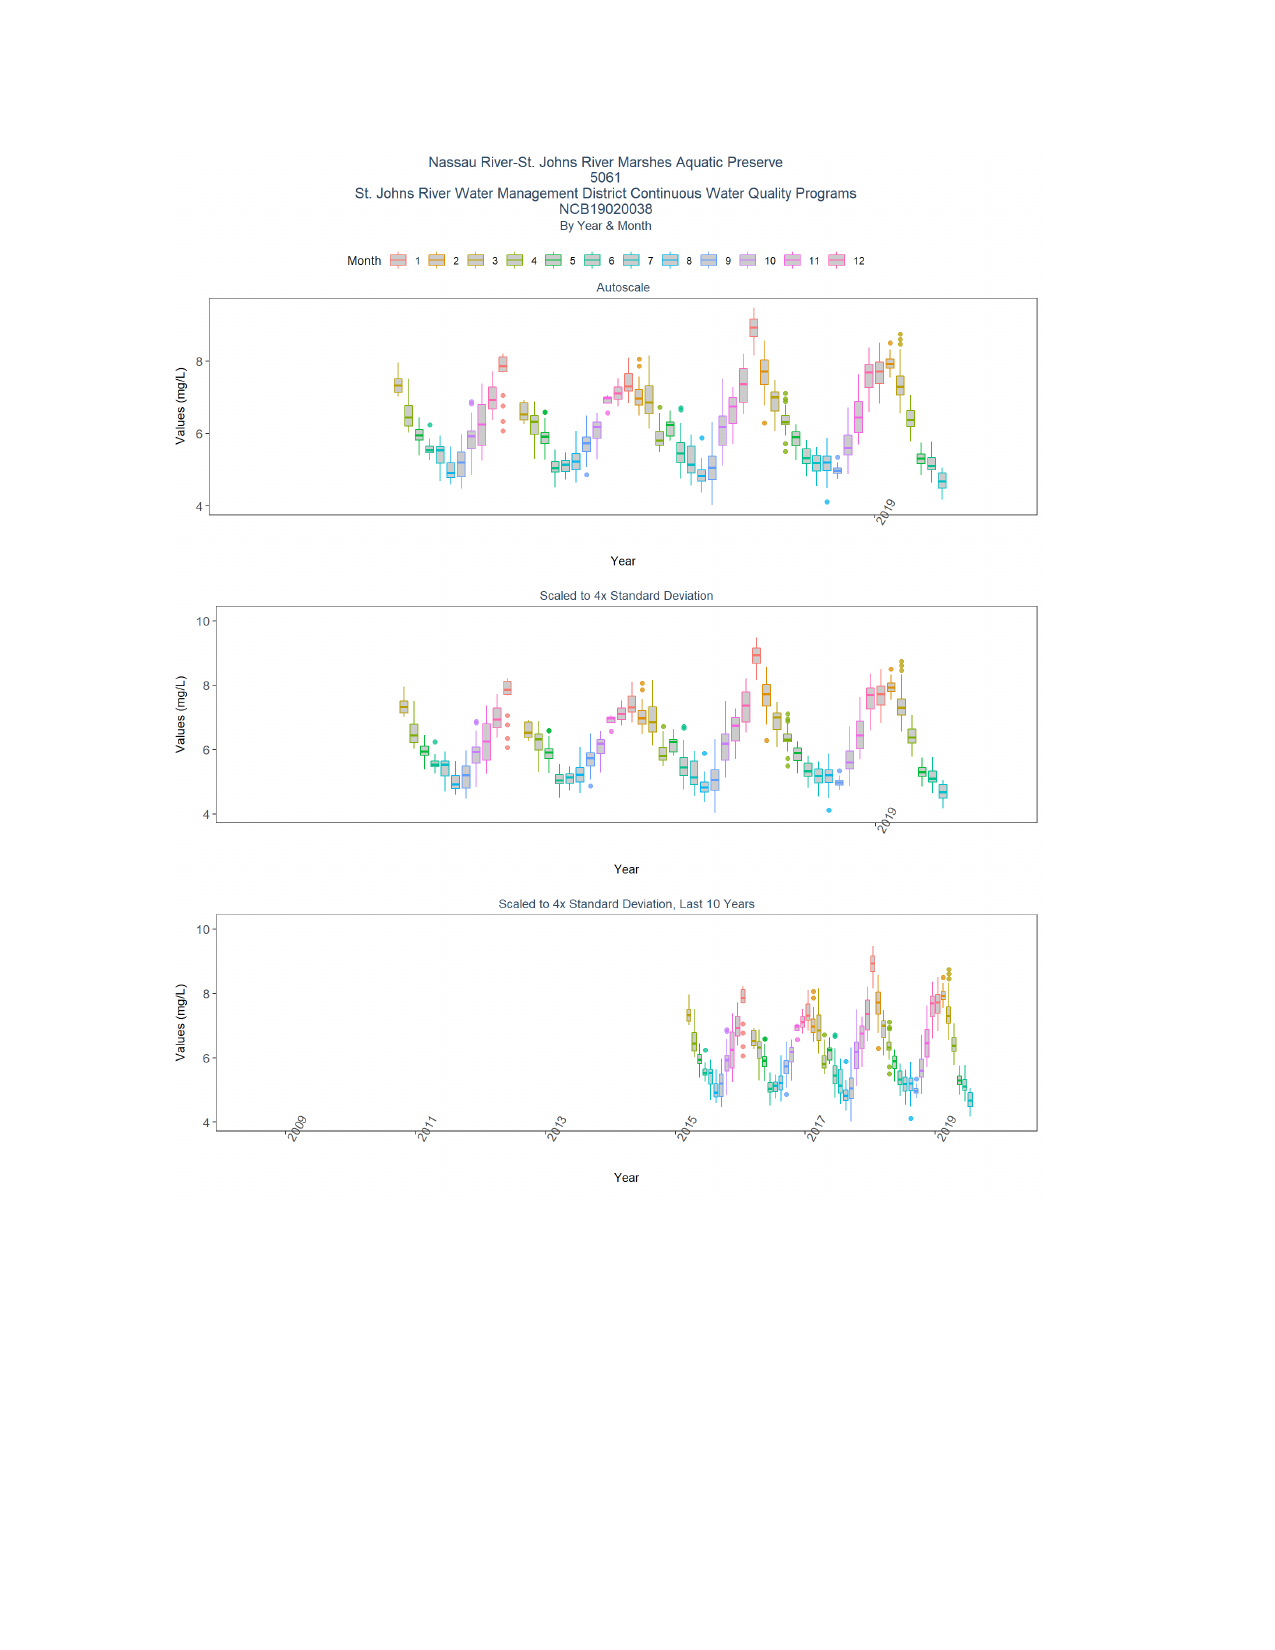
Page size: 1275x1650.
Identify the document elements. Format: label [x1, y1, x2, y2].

picture [168, 150, 1044, 1200]
